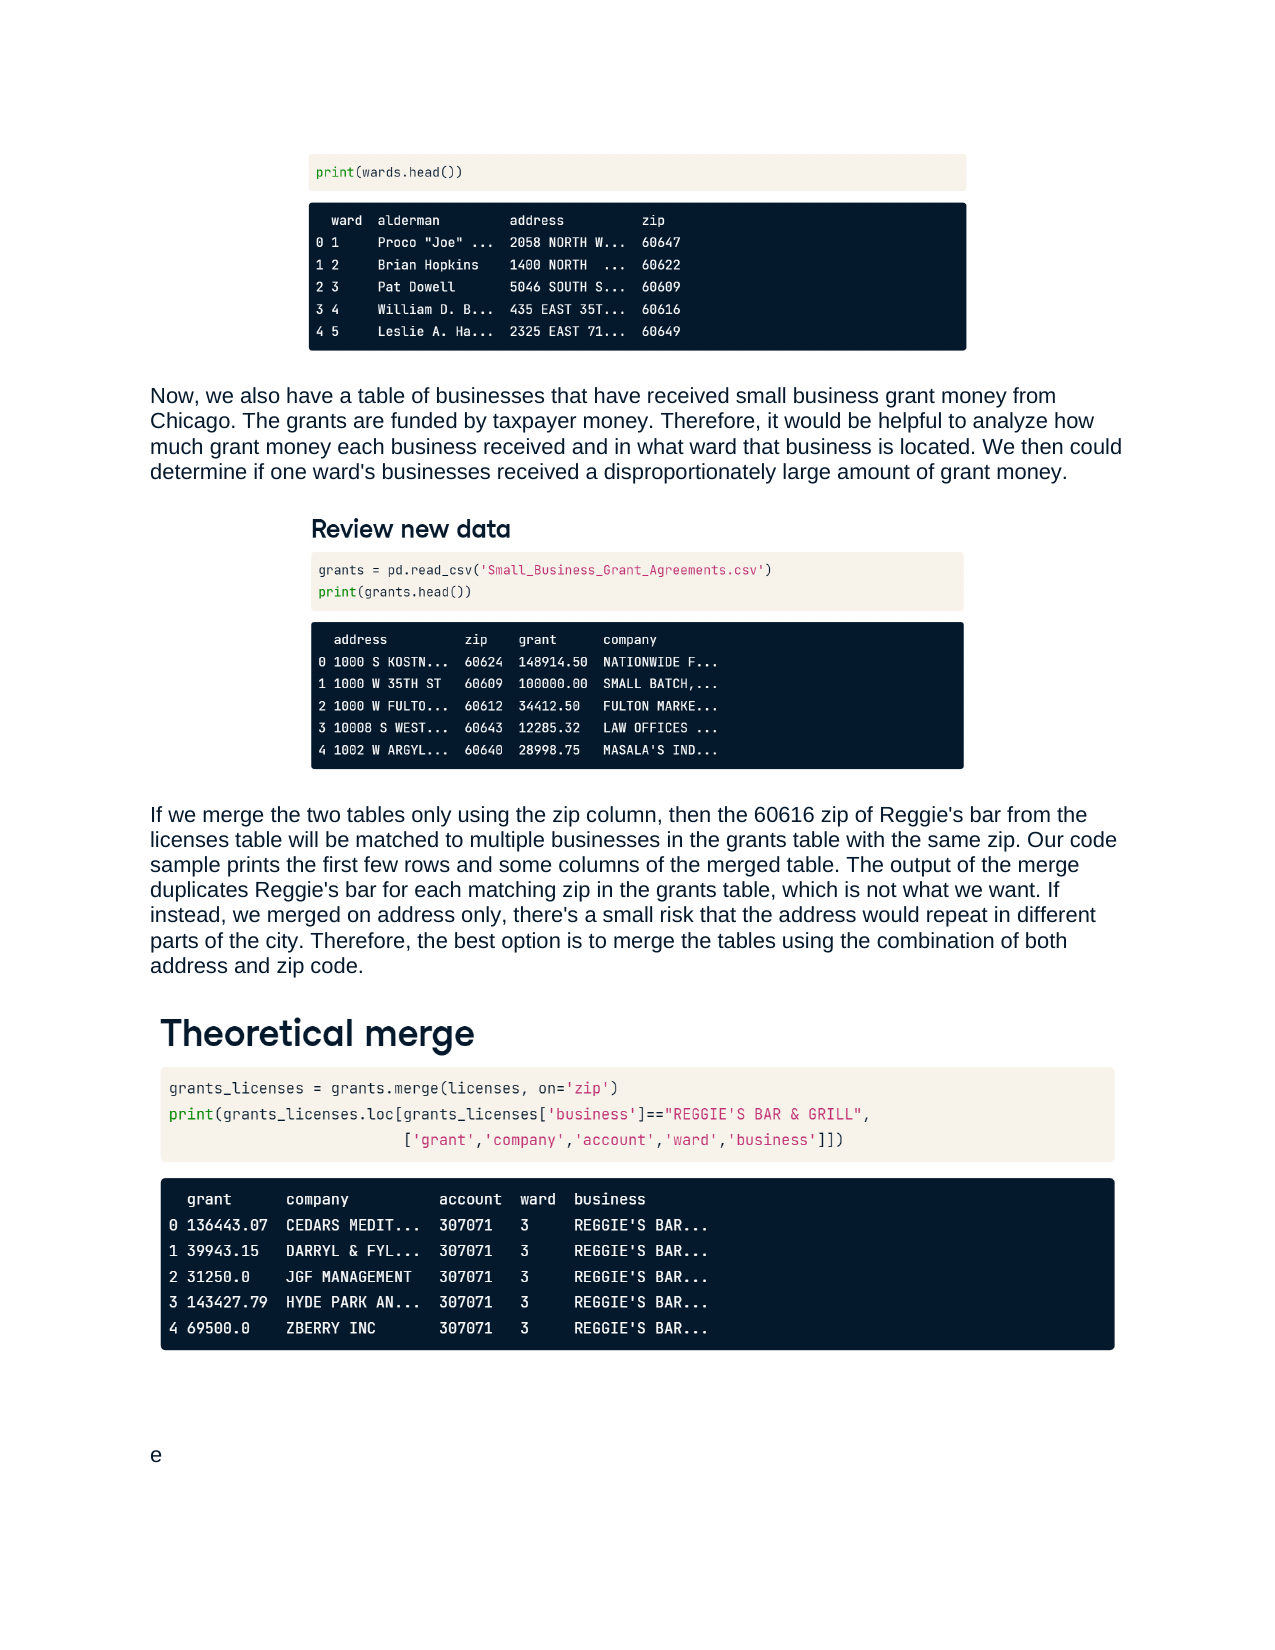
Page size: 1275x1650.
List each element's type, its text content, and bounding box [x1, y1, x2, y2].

picture [307, 513, 968, 773]
picture [304, 150, 972, 354]
text If we merge the two tables only using the zip column, then the 60616 zip of Reggie's bar from the licenses table will be matched to multiple businesses in the grants table with the same zip. Our code sample prints the first few rows and some columns of the merged table. The output of the merge duplicates Reggie's bar for each matching zip in the grants table, which is not what we want. If instead, we merged on address only, there's a small risk that the address would repeat in different parts of the city. Therefore, the best option is to merge the tables using the combination of both address and zip code. [150, 801, 1125, 978]
text e [150, 1442, 1125, 1467]
picture [150, 1007, 1125, 1359]
text Now, we also have a table of businesses that have received small business grant money from Chicago. The grants are funded by taxpayer money. Therefore, it would be helpful to analyze how much grant money each business received and in what ward that business is located. We then could determine if one ward's businesses received a disproportionately large amount of grant money. [150, 383, 1125, 484]
